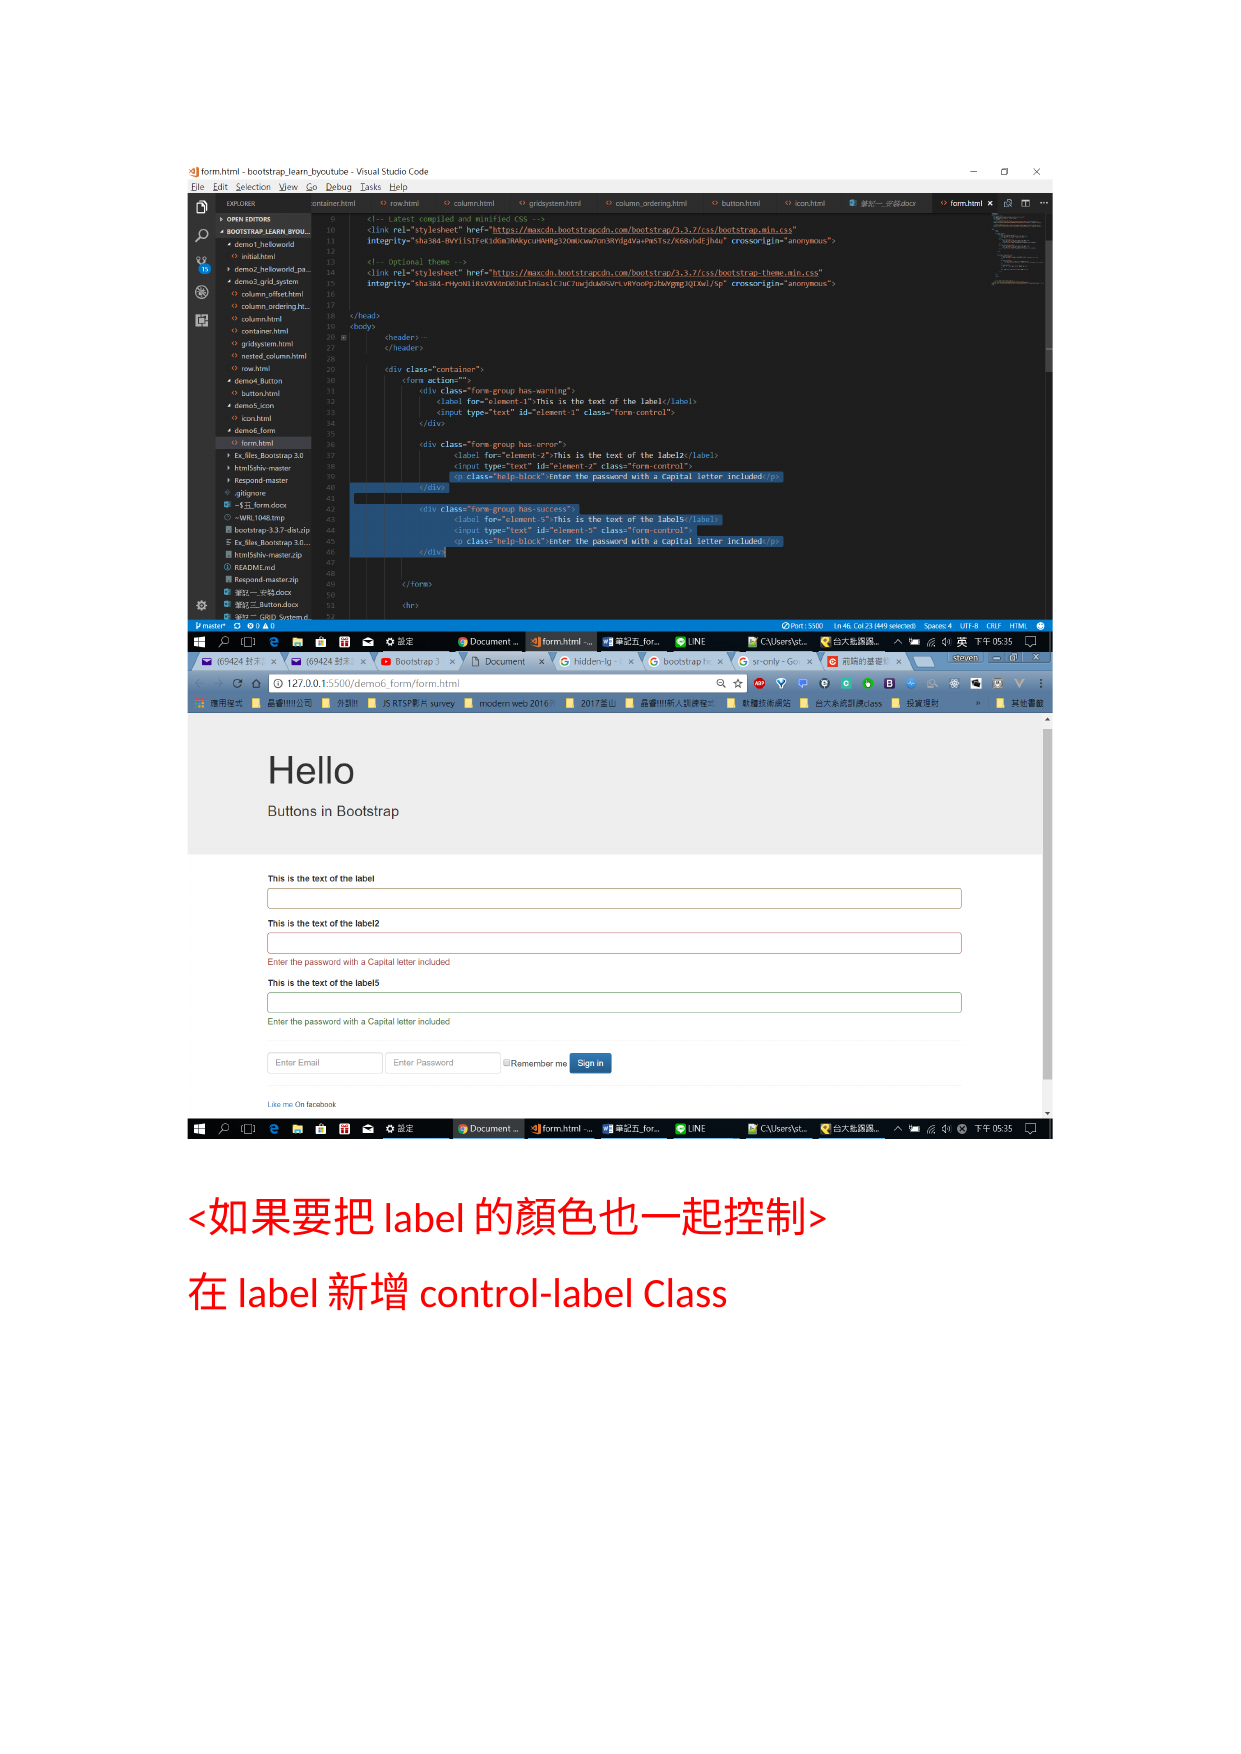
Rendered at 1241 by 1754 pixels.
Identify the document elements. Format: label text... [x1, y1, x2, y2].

text 在label新增control-label Class [187, 1252, 1053, 1327]
text <如果要把label的顏色也一起控制> [187, 1177, 1053, 1252]
picture [187, 164, 1053, 1139]
